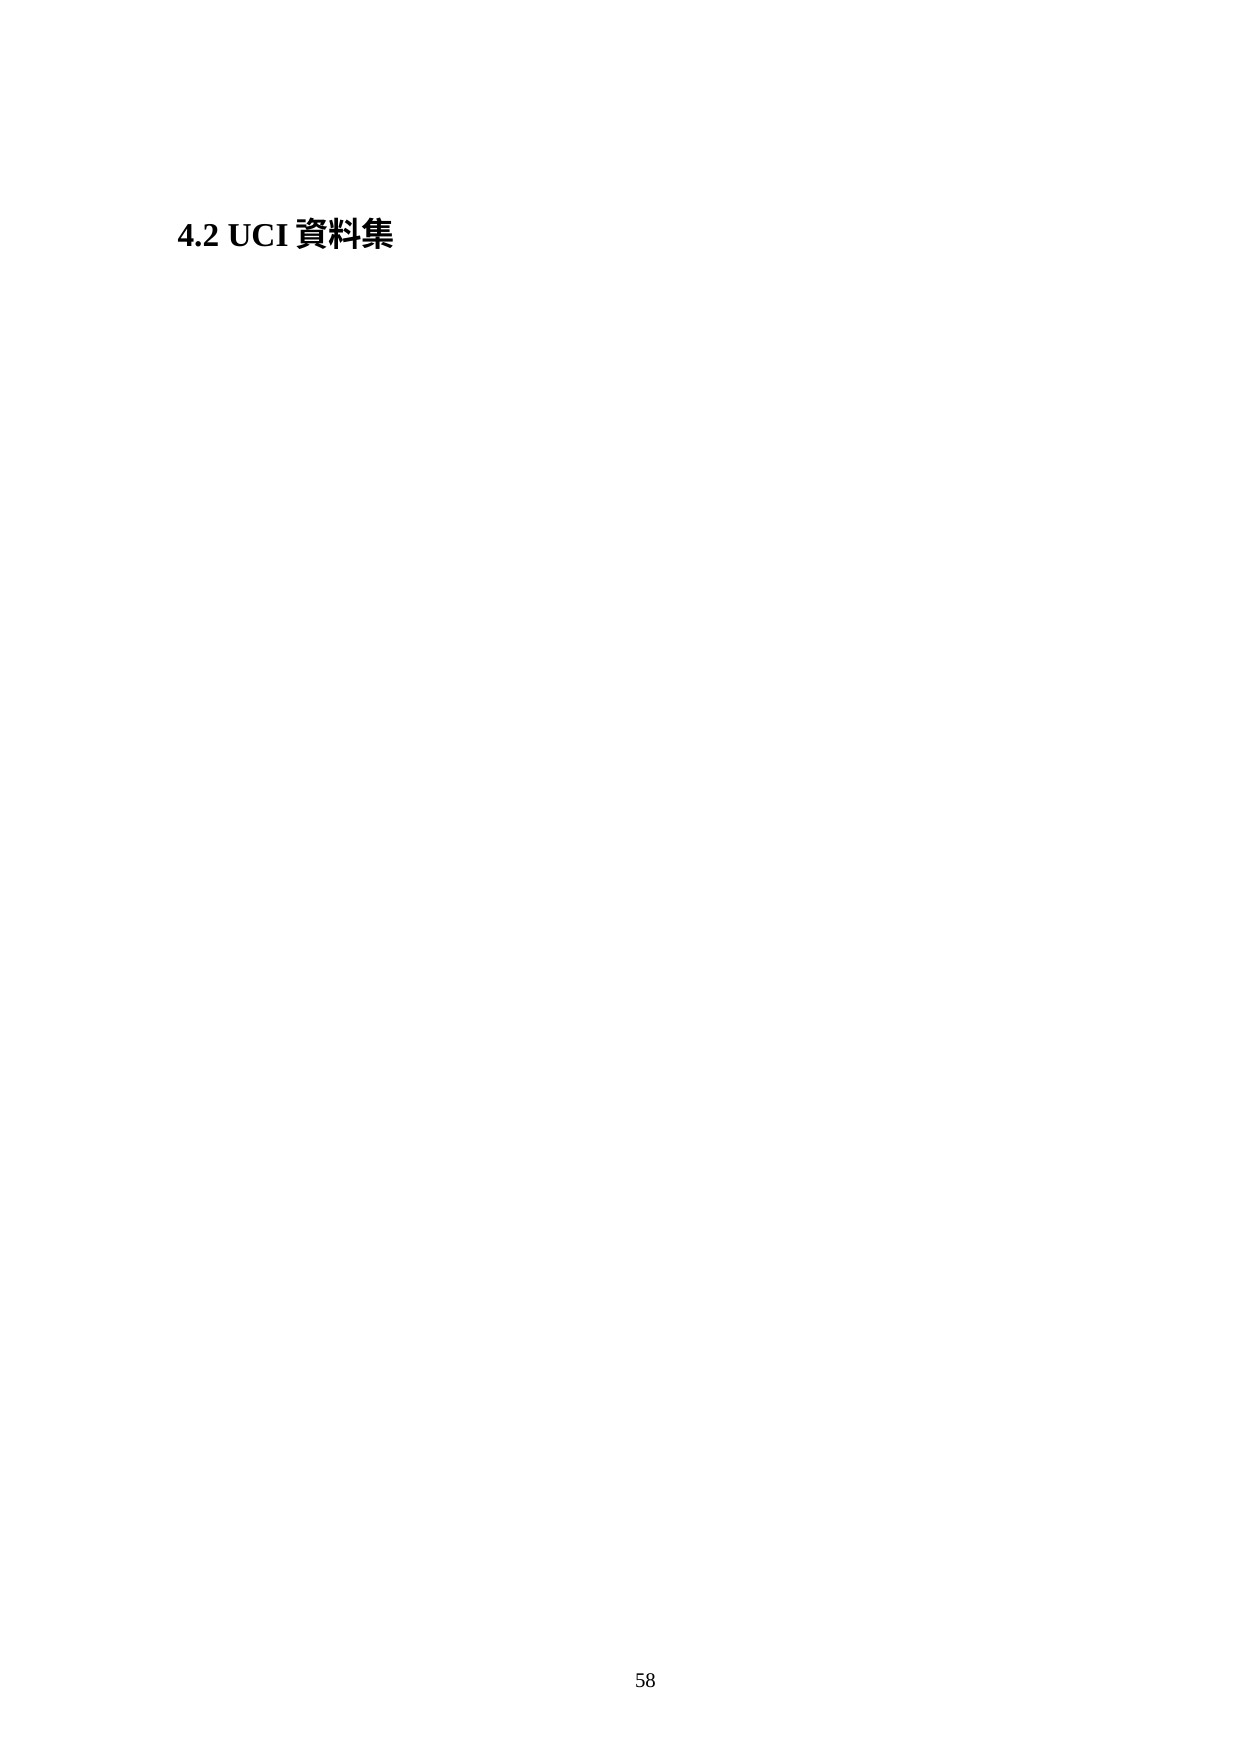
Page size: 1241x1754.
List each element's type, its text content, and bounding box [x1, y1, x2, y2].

subtitle UCI資料集 [177, 194, 1063, 269]
